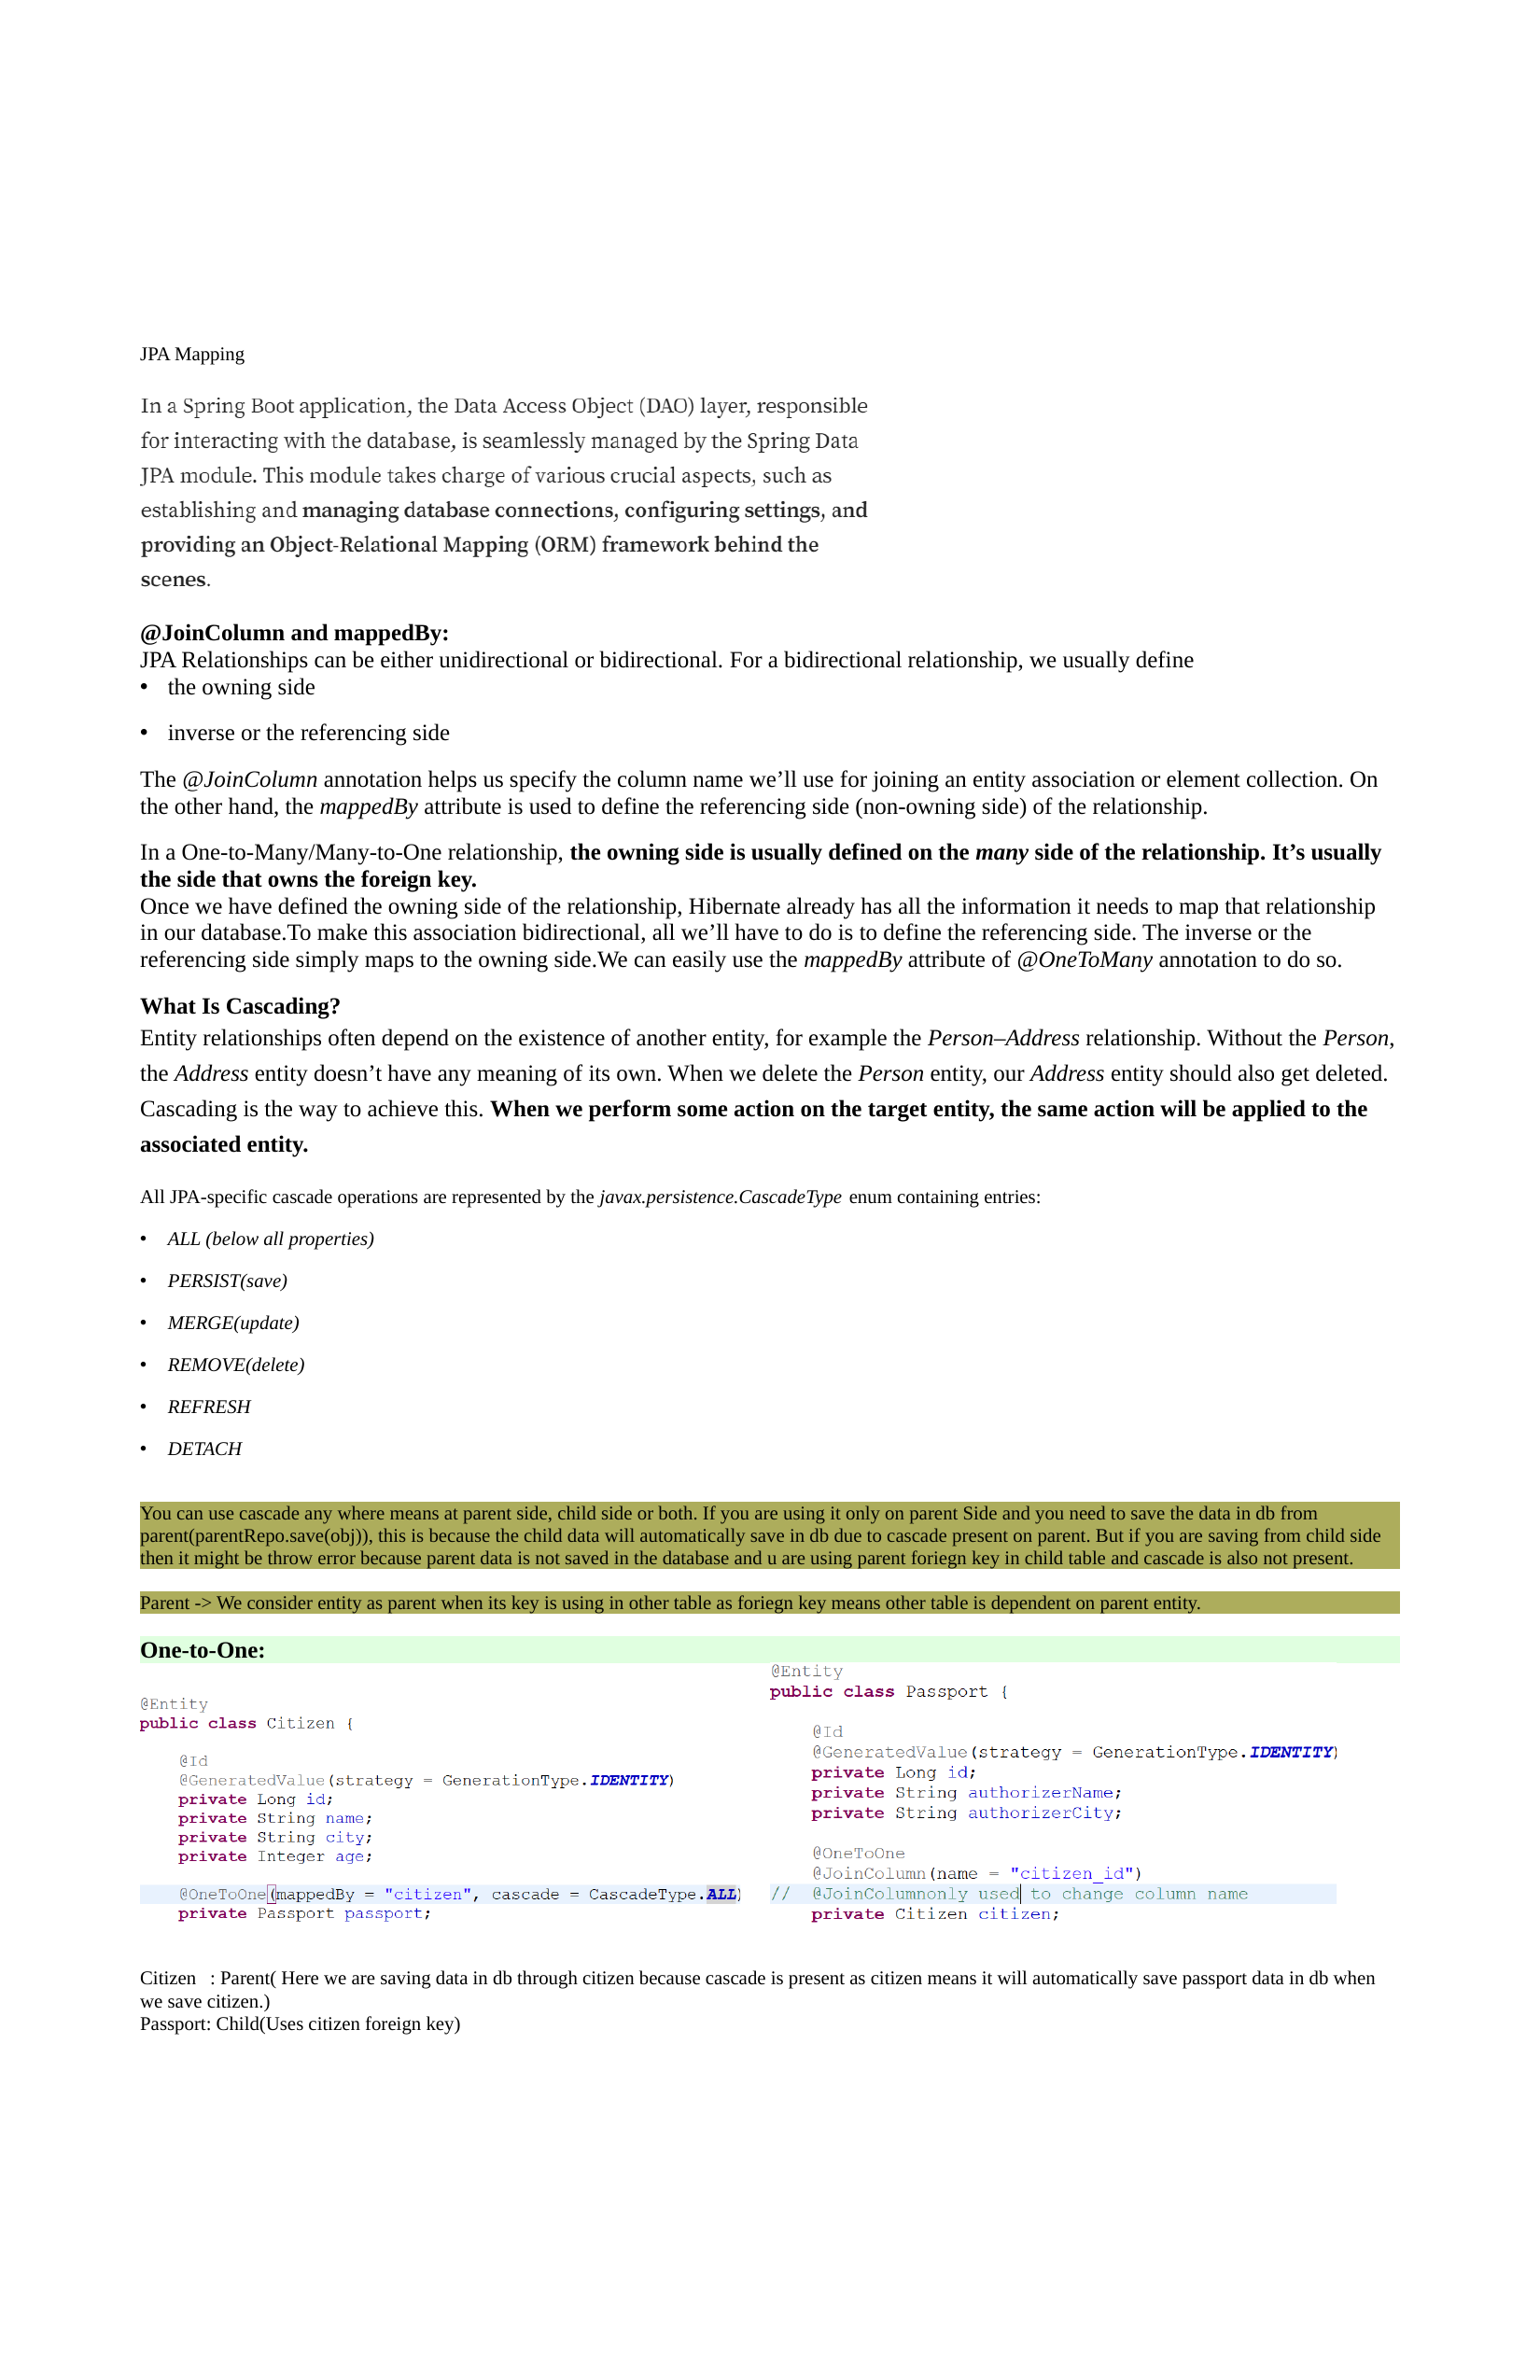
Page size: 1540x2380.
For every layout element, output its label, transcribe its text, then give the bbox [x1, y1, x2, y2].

text The @JoinColumn annotation helps us specify the column name we’ll use for joining an entity association or element collection. On the other hand, the mappedBy attribute is used to define the referencing side (non-owning side) of the relationship. [140, 765, 1400, 819]
text Once we have defined the owning side of the relationship, Hibernate already has all the information it needs to map that relationship in our database.To make this association bidirectional, all we’ll have to do is to define the referencing side. The inverse or the referencing side simply maps to the owning side.We can easily use the mappedBy attribute of @OneToMany annotation to do so. [140, 892, 1400, 973]
list the owning side [140, 673, 1400, 699]
text Entity relationships often depend on the existence of another entity, for example the Person–Address relationship. Without the Person, the Address entity doesn’t have any meaning of its own. When we delete the Person entity, our Address entity should also get deleted. Cascading is the way to achieve this. When we perform some action on the target entity, the same action will be applied to the associated entity. [140, 1024, 1400, 1157]
text In a One-to-Many/Many-to-One relationship, the owning side is usually defined on the many side of the relationship. It’s usually the side that owns the foreign key. [140, 838, 1400, 892]
text All JPA-specific cascade operations are represented by the javax.persistence.CascadeType enum containing entries: [140, 1185, 1400, 1208]
list DETACH [140, 1437, 1400, 1460]
text @JoinColumn and mappedBy: [140, 619, 1400, 646]
list inverse or the referencing side [140, 719, 1400, 746]
list MERGE(update) [140, 1311, 1400, 1334]
subtitle What Is Cascading? [140, 992, 1400, 1019]
text JPA Relationships can be either unidirectional or bidirectional. For a bidirectional relationship, we usually define [140, 646, 1400, 673]
list REFRESH [140, 1395, 1400, 1418]
text One-to-One: [140, 1636, 1400, 1663]
text JPA Mapping [140, 343, 1400, 365]
list ALL (below all properties) [140, 1227, 1400, 1250]
list PERSIST(save) [140, 1269, 1400, 1292]
list REMOVE(delete) [140, 1353, 1400, 1376]
text Citizen : Parent( Here we are saving data in db through citizen because cascade is present as citizen means it will automatically save passport data in db when we save citizen.) Passport: Child(Uses citizen foreign key) [140, 1967, 1400, 2034]
picture [770, 1662, 1337, 1923]
text Parent -> We consider entity as parent when its key is using in other table as foriegn key means other table is dependent on parent entity. [140, 1591, 1400, 1614]
picture [140, 386, 868, 597]
picture [140, 1696, 741, 1923]
text You can use cascade any where means at parent side, child side or both. If you are using it only on parent Side and you need to save the data in db from parent(parentRepo.save(obj)), this is because the child data will automatically save in db due to cascade present on parent. But if you are saving from child side then it might be throw error because parent data is not saved in the database and u are using parent foriegn key in child table and cascade is also not present. [140, 1502, 1400, 1569]
